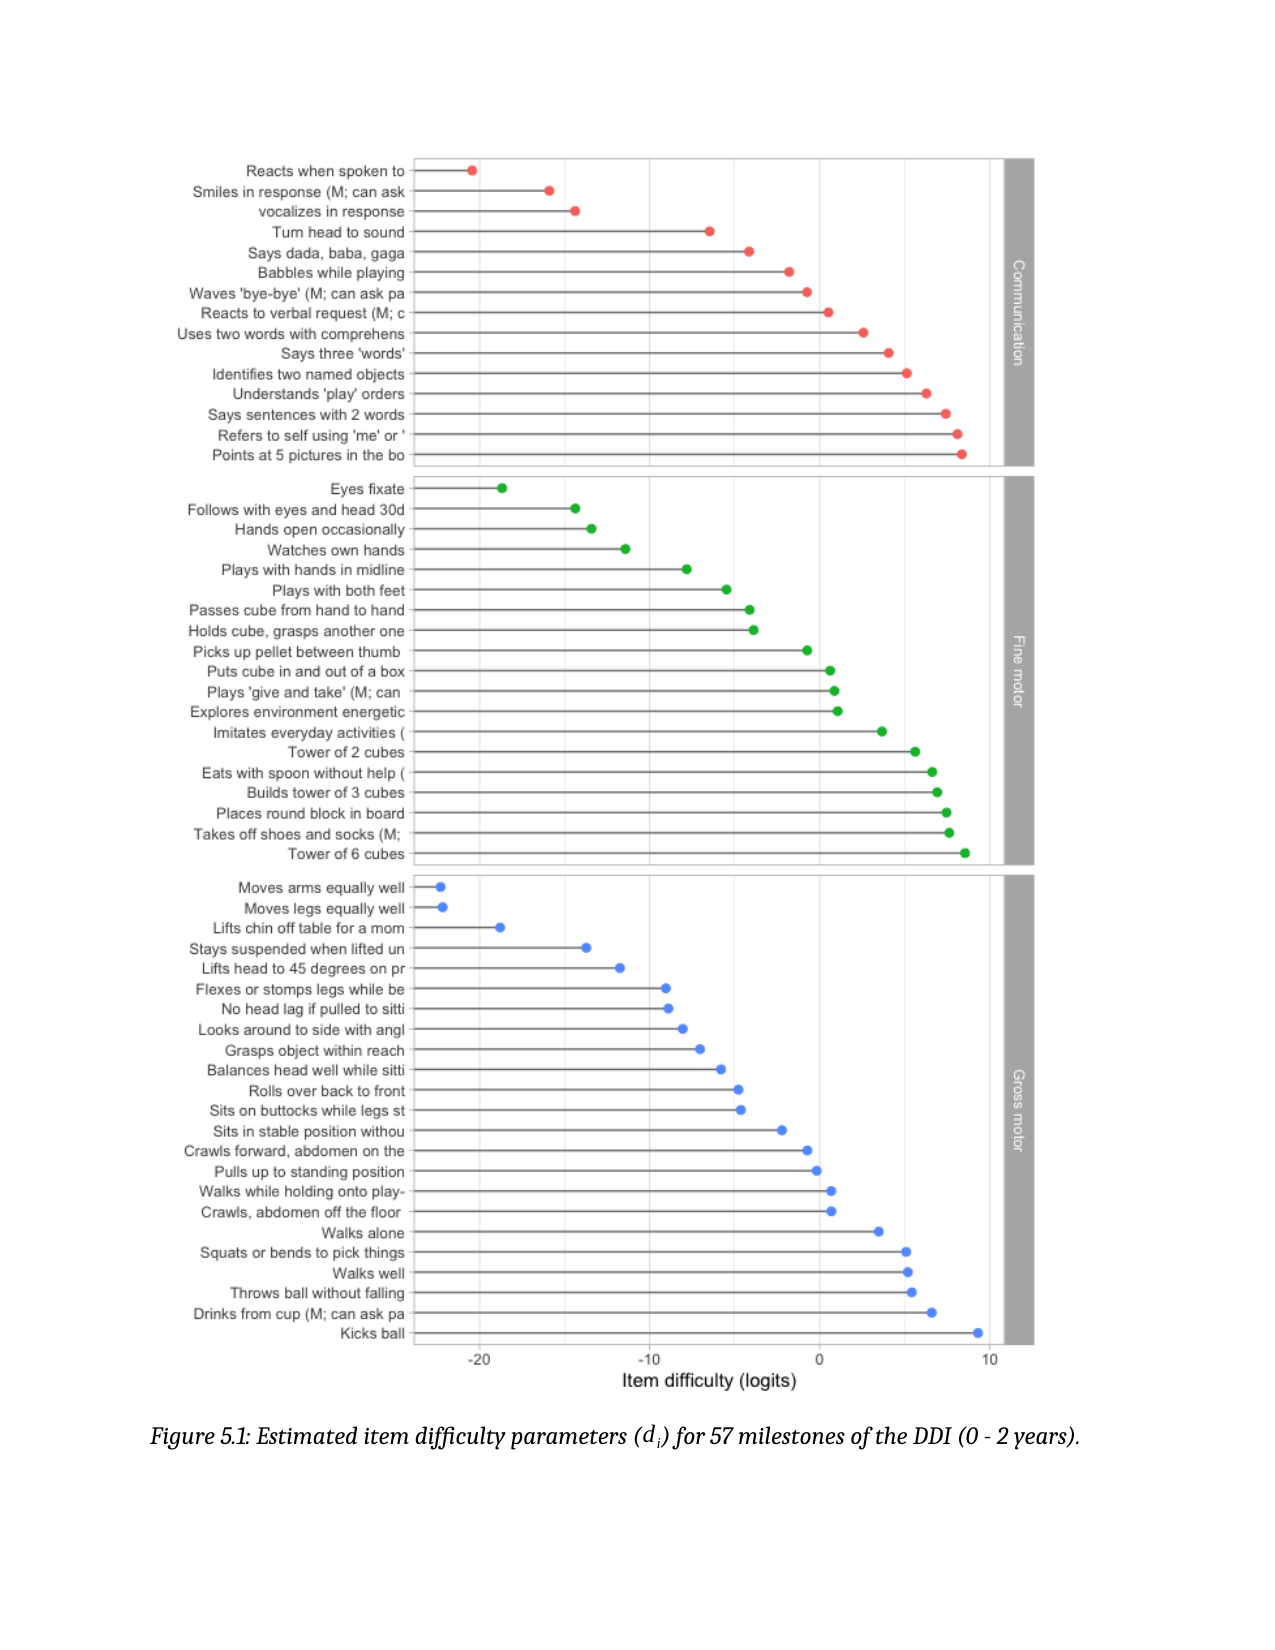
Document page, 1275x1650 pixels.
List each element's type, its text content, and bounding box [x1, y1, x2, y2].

text Figure 5.1: Estimated item difficulty parameters () for 57 milestones of the DDI (0 - 2 years). [150, 1421, 1125, 1452]
picture [168, 150, 1044, 1400]
